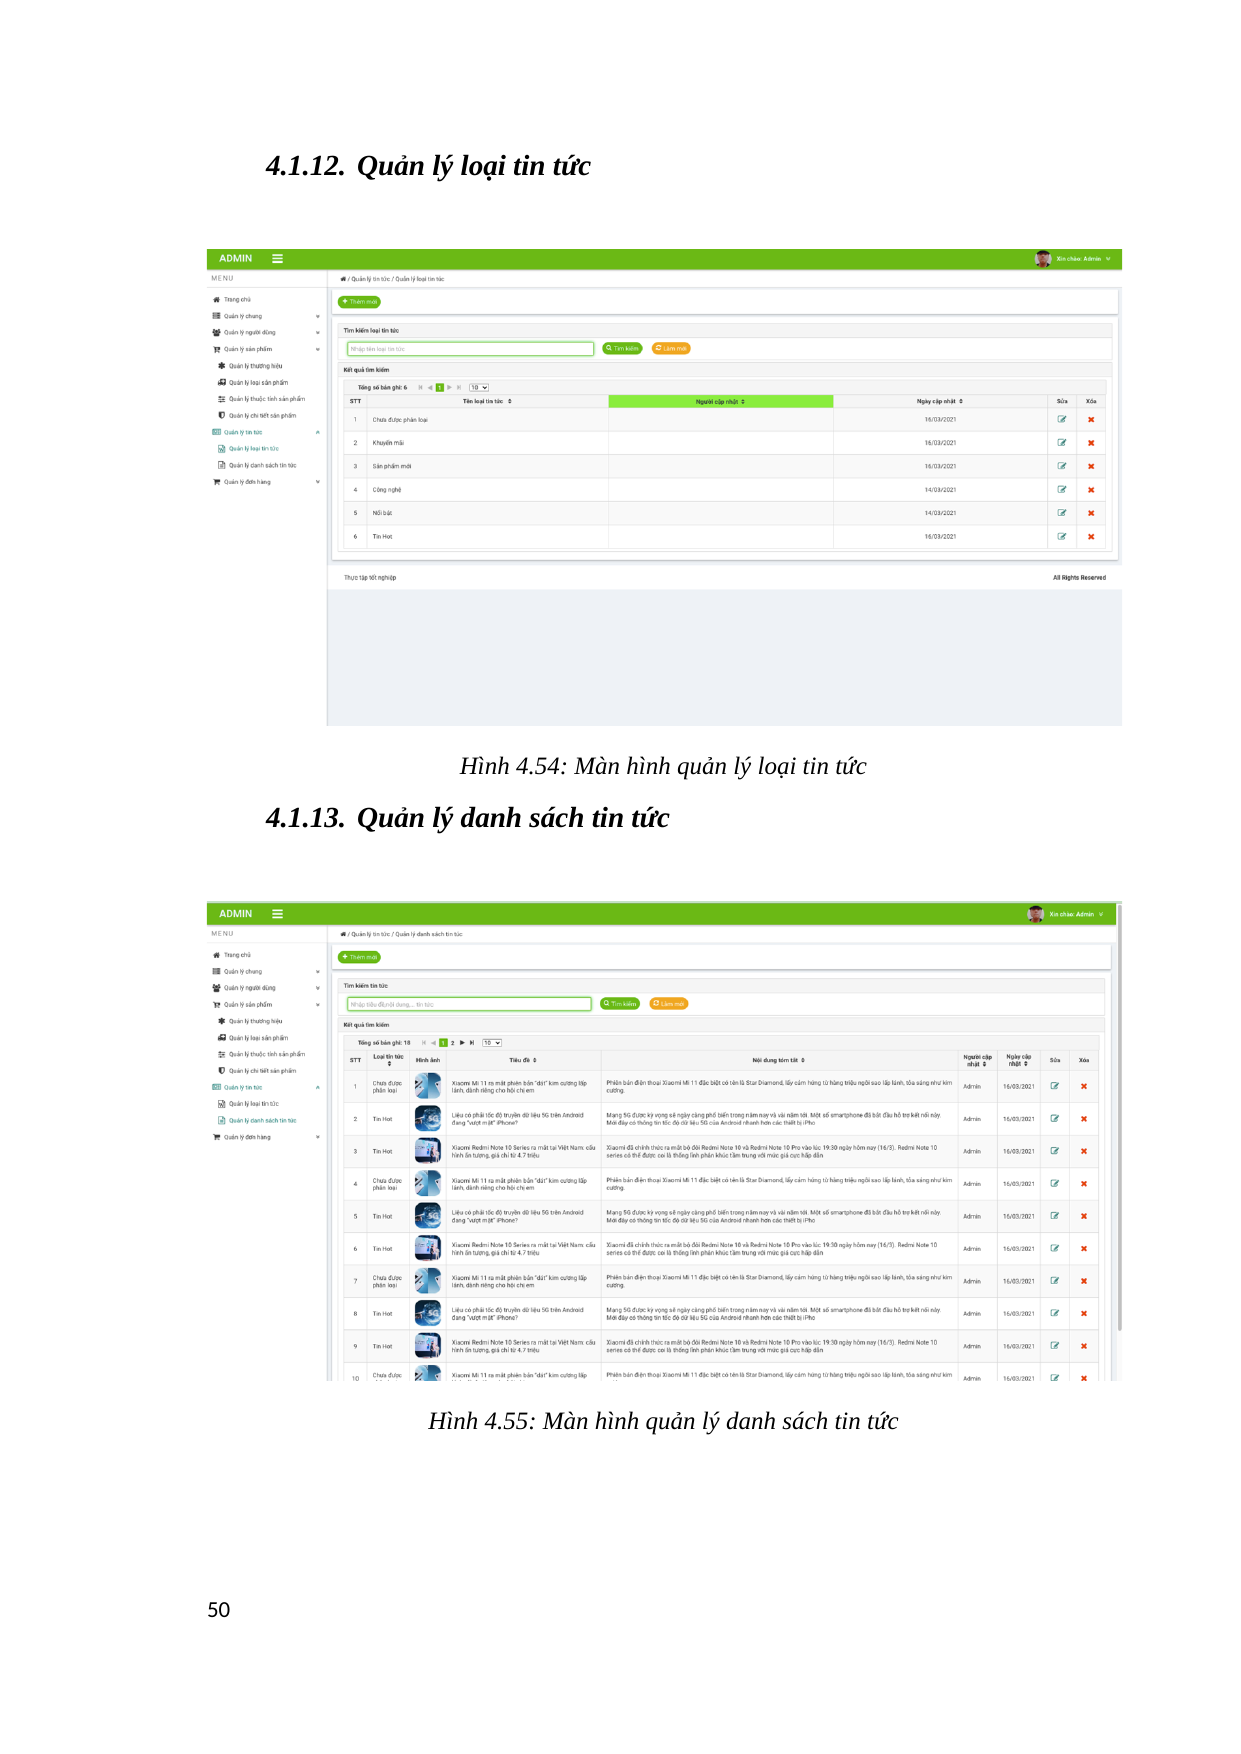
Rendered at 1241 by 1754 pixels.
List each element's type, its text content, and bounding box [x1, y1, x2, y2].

picture [206, 249, 1123, 726]
subtitle Quản lý danh sách tin tức [266, 800, 1122, 834]
subtitle Quản lý loại tin tức [266, 148, 1122, 181]
picture [206, 901, 1123, 1381]
